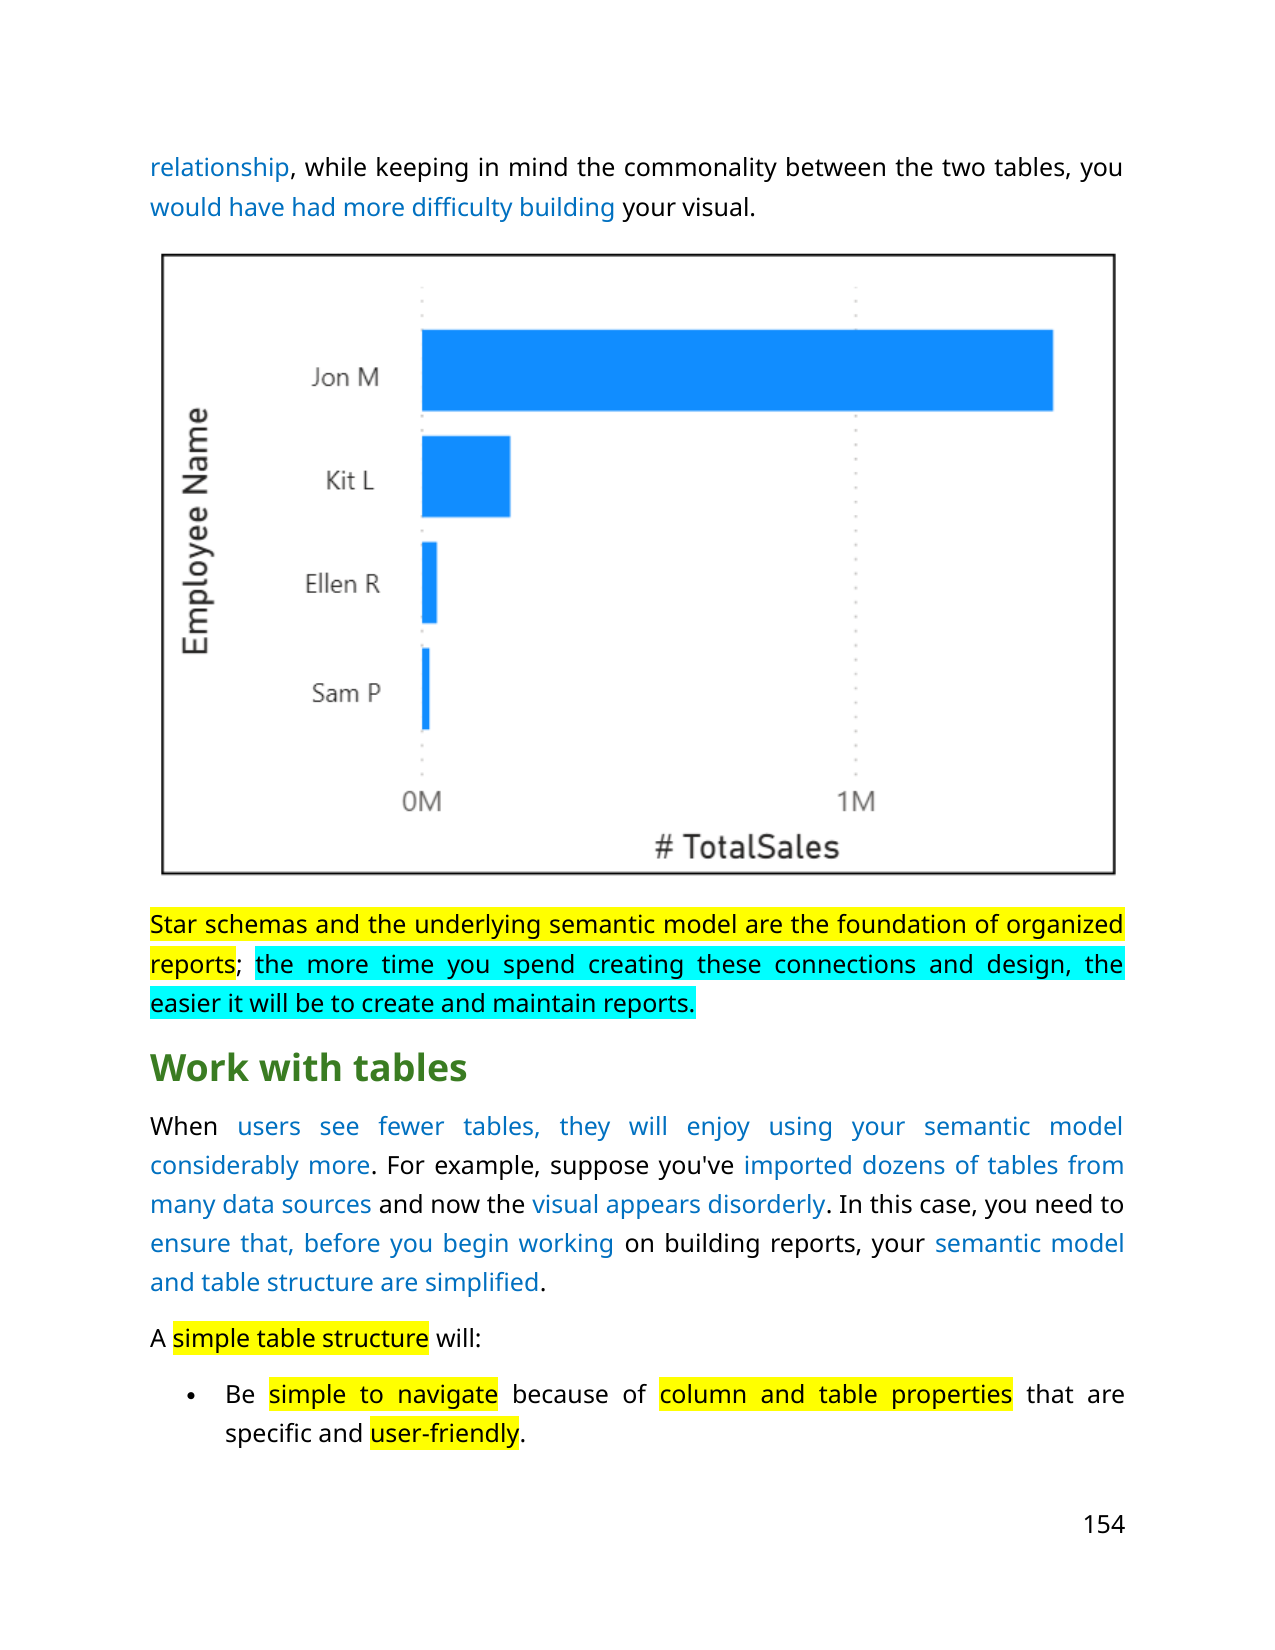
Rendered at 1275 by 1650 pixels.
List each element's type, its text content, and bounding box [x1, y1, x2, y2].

list Be simple to navigate because of column and table properties that are specific and user-friendly. [187, 1377, 1125, 1450]
text A simple table structure will: [429, 1321, 1125, 1355]
picture [150, 245, 1125, 886]
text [150, 150, 1125, 223]
text Star schemas and the underlying semantic model are the foundation of organized reports; the more time you spend creating these connections and design, the easier it will be to create and maintain reports. [150, 941, 1125, 1019]
text When users see fewer tables, they will enjoy using your semantic model considerably more. For example, suppose you've imported dozens of tables from many data sources and now the visual appears disorderly. In this case, you need to ensure that, before you begin working on building reports, your semantic model and table structure are simplified. [150, 1108, 1125, 1299]
subtitle Work with tables [150, 1041, 1125, 1092]
